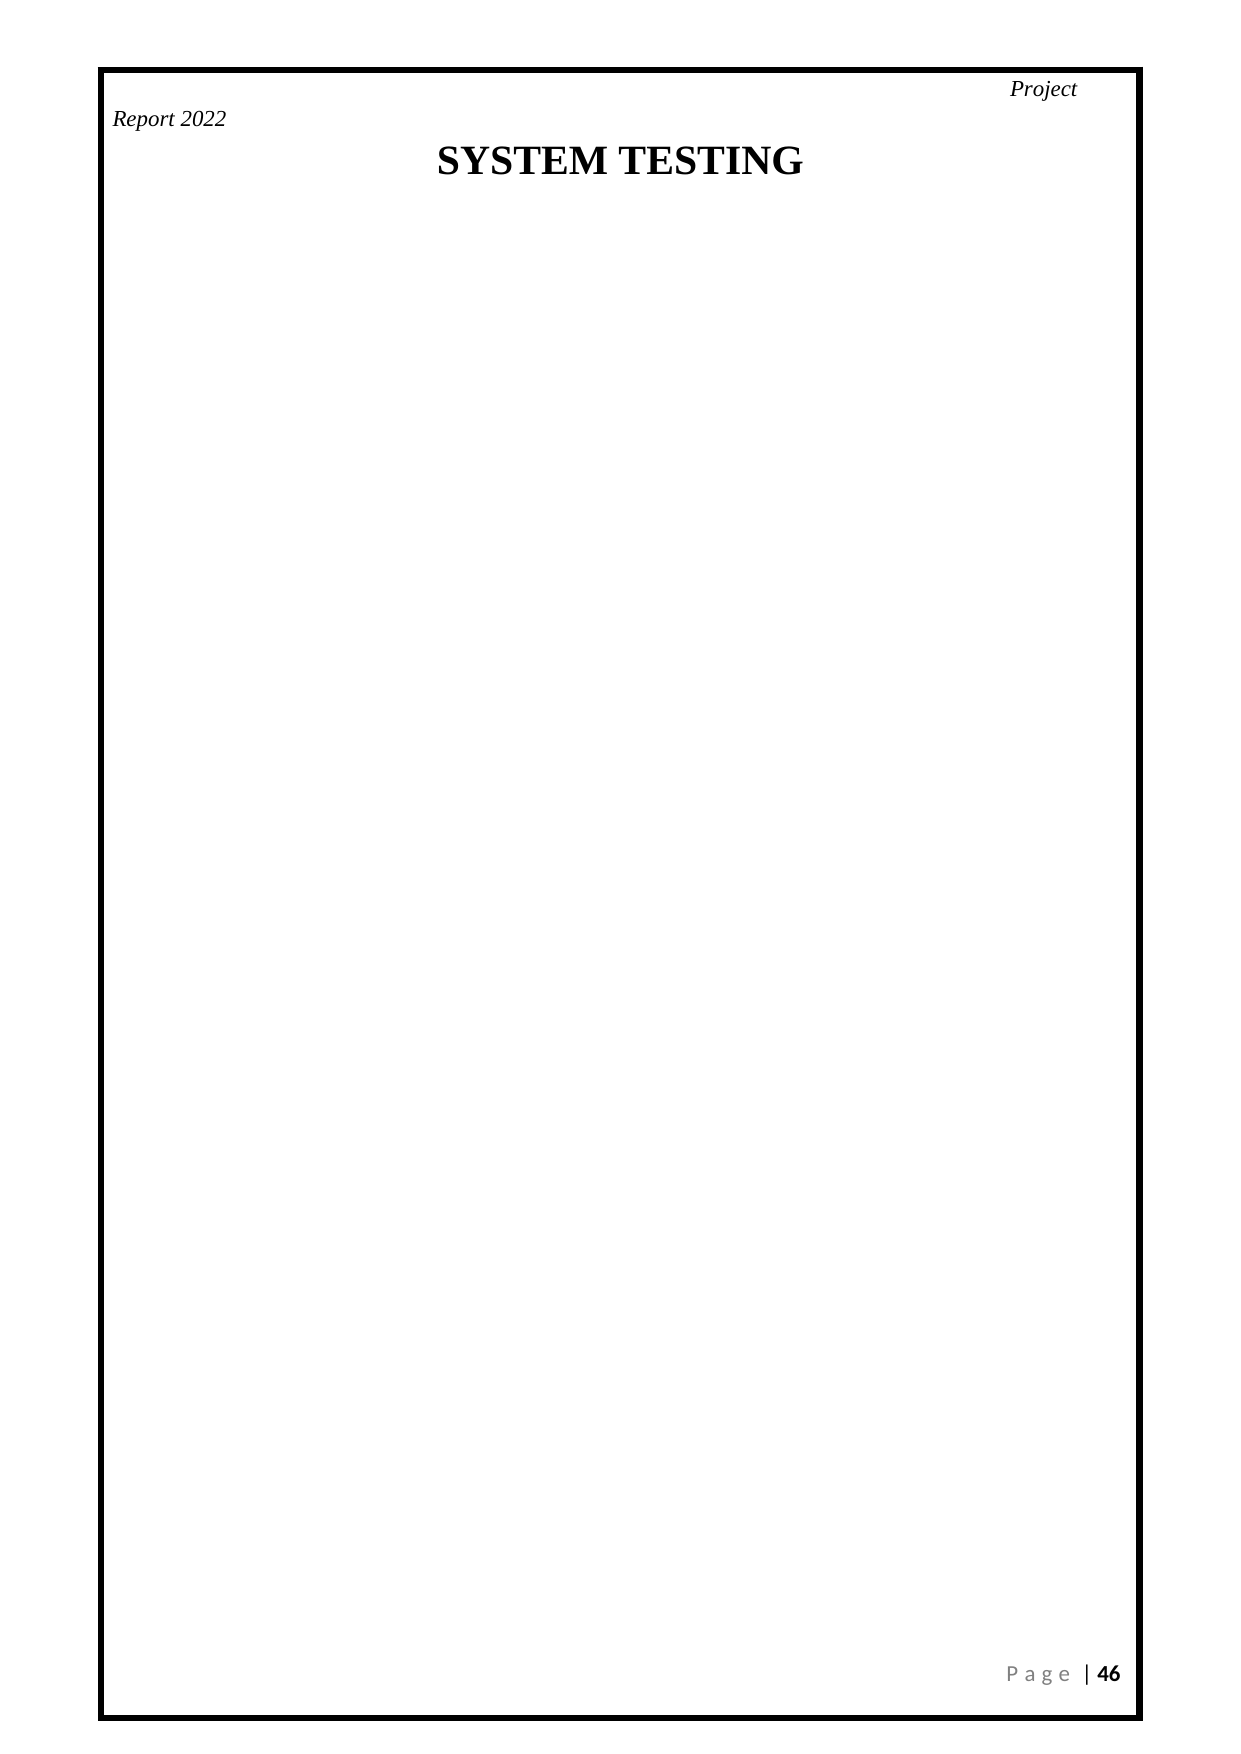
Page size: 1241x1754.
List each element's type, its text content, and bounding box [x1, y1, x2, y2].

text SYSTEM TESTING [112, 135, 1128, 183]
